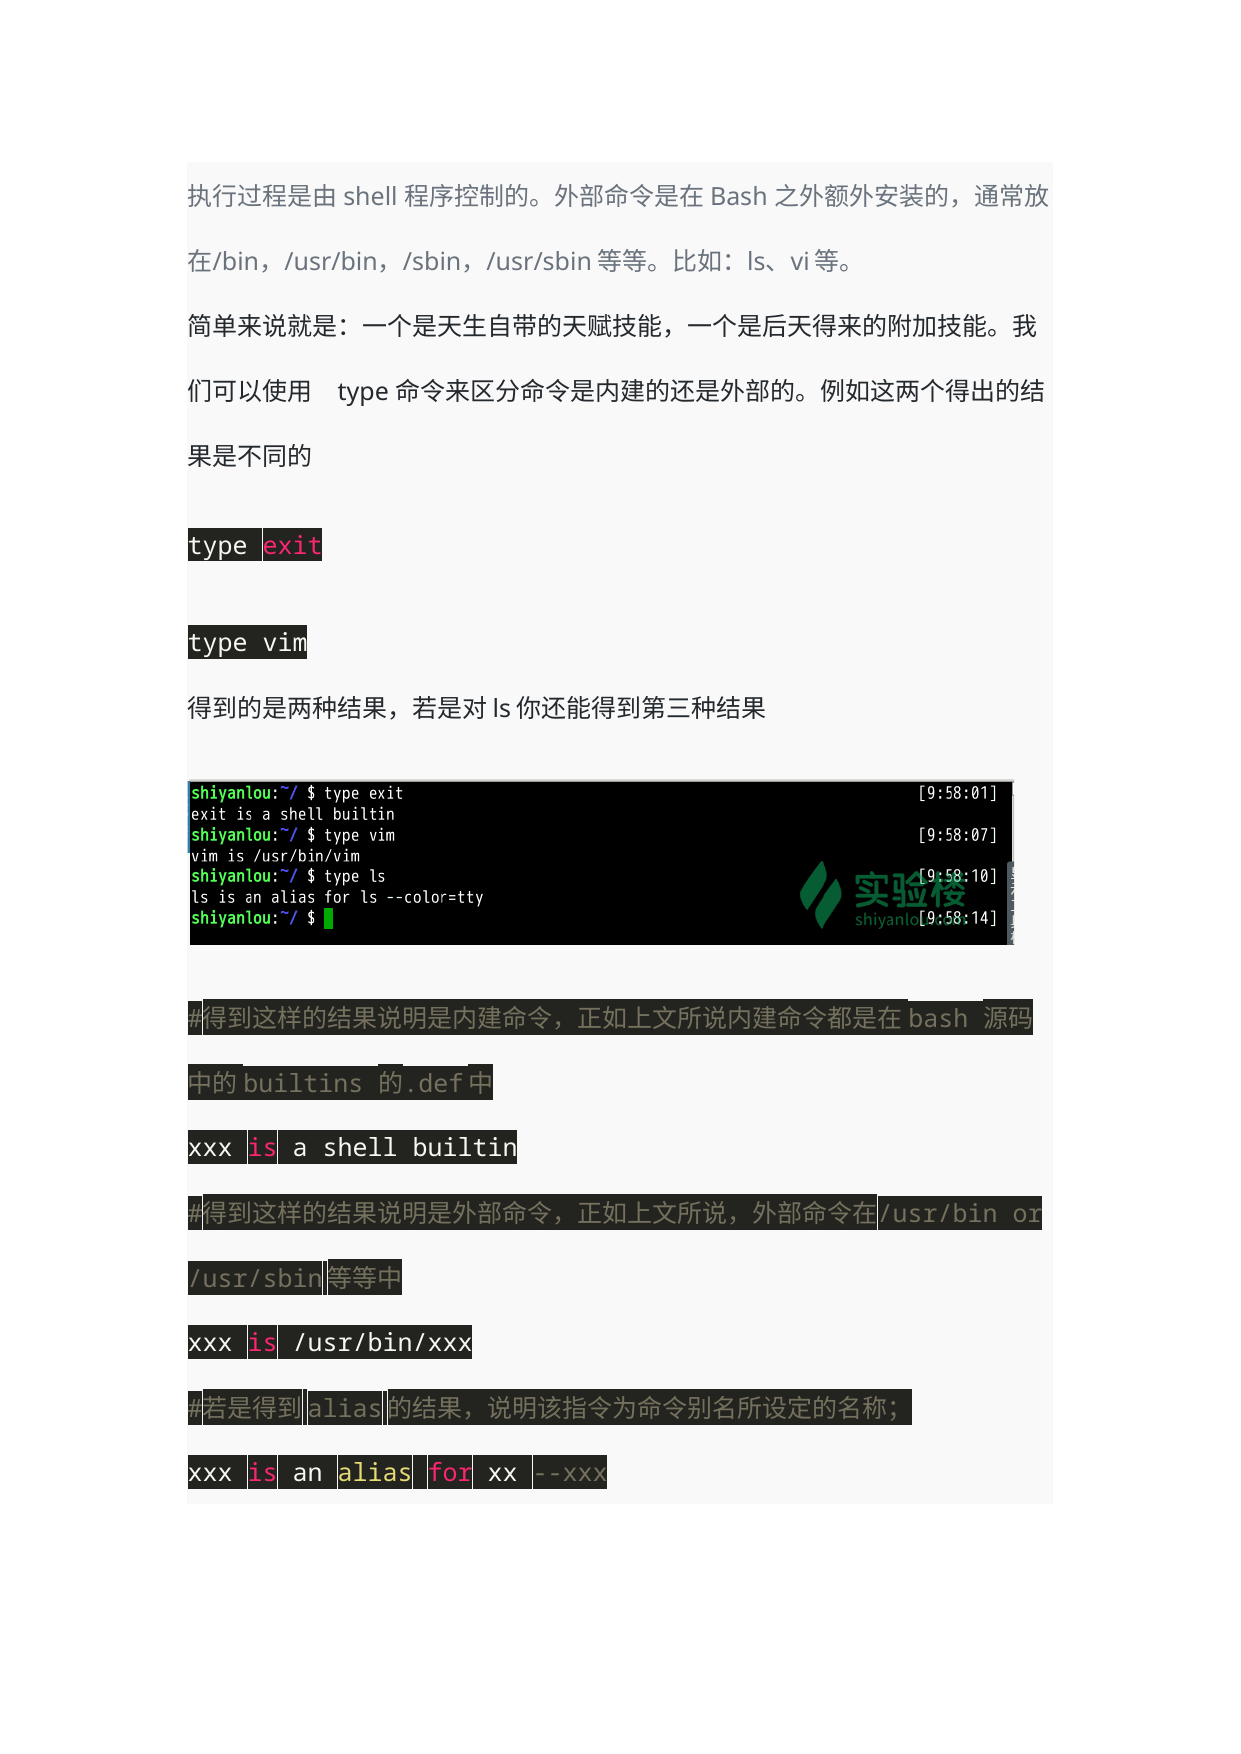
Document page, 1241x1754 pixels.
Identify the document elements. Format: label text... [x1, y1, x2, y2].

text xxx is /usr/bin/xxx [187, 1309, 1053, 1374]
text 得到的是两种结果，若是对ls你还能得到第三种结果 [187, 674, 1053, 739]
text #得到这样的结果说明是外部命令，正如上文所说，外部命令在/usr/bin or /usr/sbin等等中 [187, 1179, 1053, 1309]
text xxx is a shell builtin [187, 1114, 1053, 1179]
text type exit [187, 512, 1053, 577]
text #得到这样的结果说明是内建命令，正如上文所说内建命令都是在 bash 源码中的 builtins 的.def中 [187, 984, 1053, 1114]
text xxx is an alias for xx --xxx [187, 1439, 1053, 1504]
text type vim [187, 609, 1053, 674]
text #若是得到alias的结果，说明该指令为命令别名所设定的名称； [187, 1374, 1053, 1439]
text 简单来说就是：一个是天生自带的天赋技能，一个是后天得来的附加技能。我们可以使用 type 命令来区分命令是内建的还是外部的。例如这两个得出的结果是不同的 [187, 292, 1053, 487]
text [187, 162, 1053, 292]
picture [187, 779, 1015, 945]
